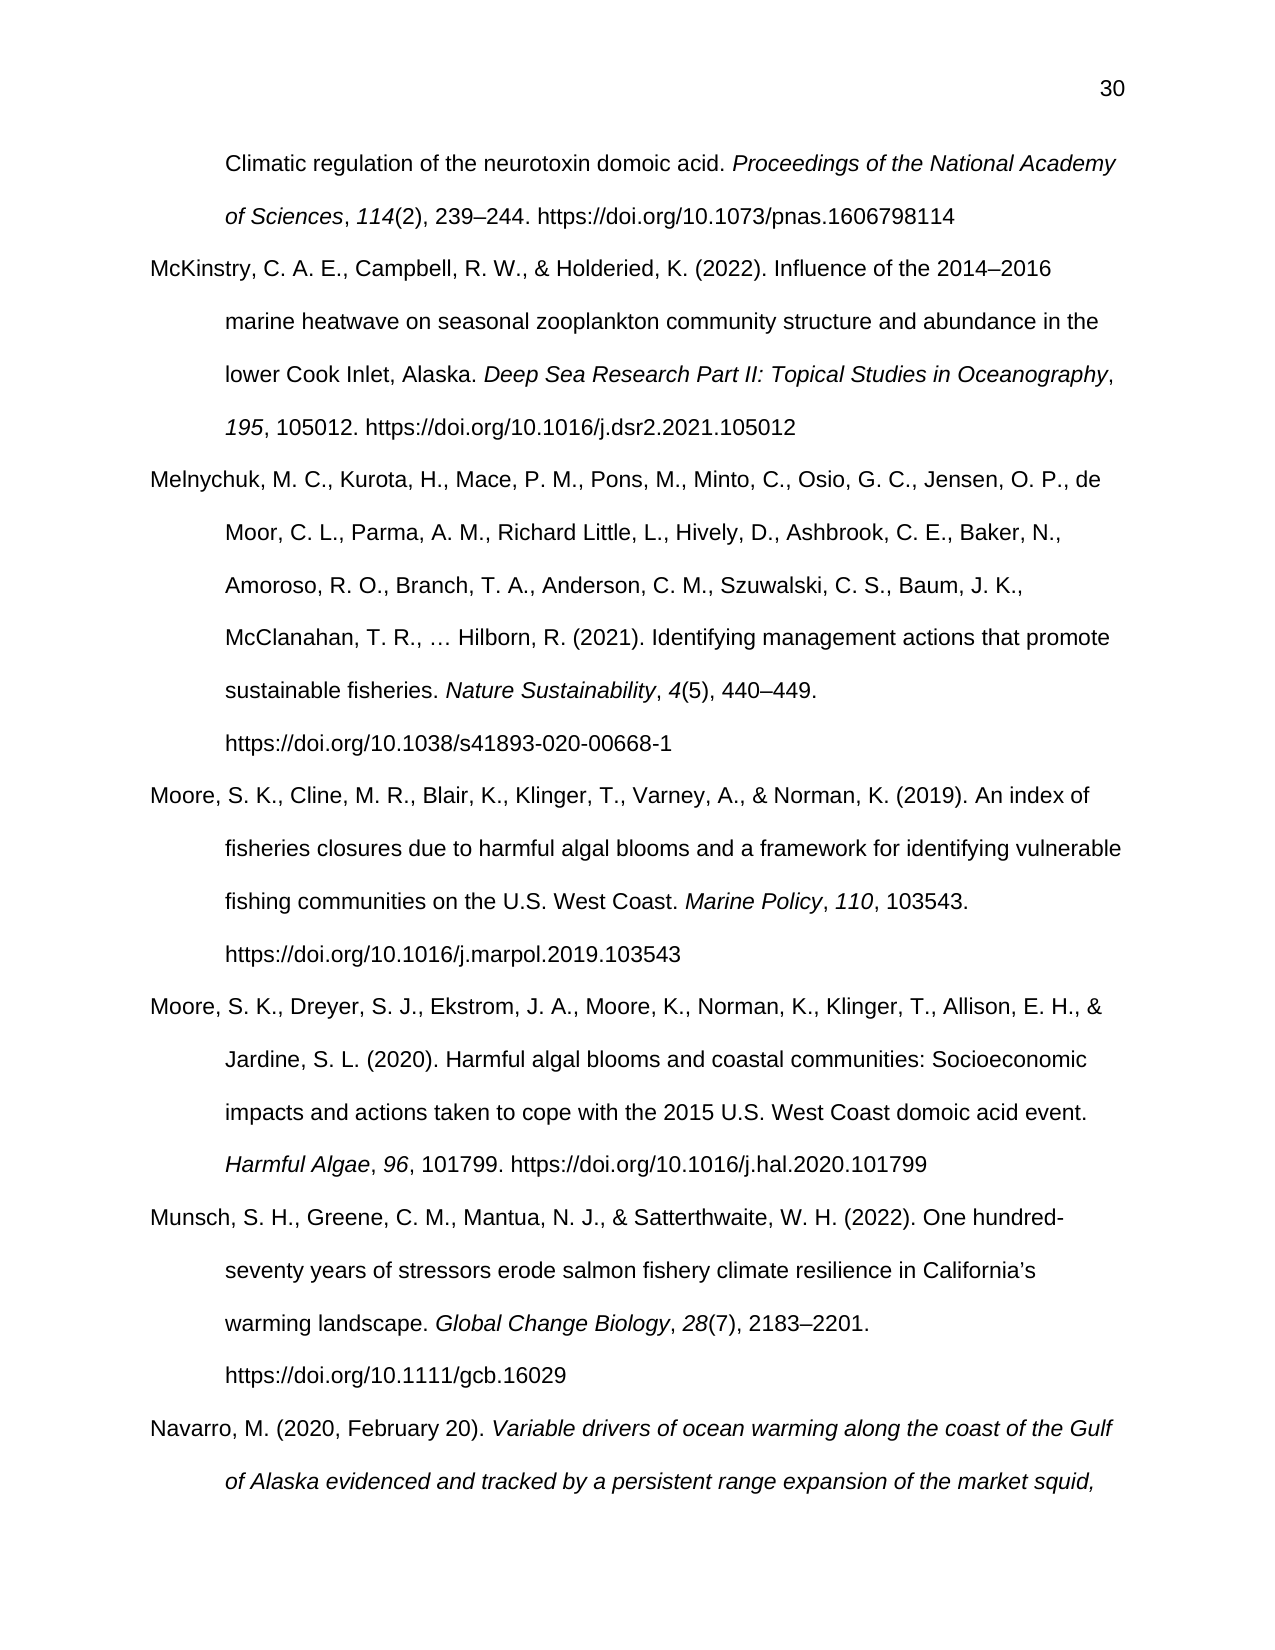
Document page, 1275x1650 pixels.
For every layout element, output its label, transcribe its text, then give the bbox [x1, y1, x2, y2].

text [150, 150, 1125, 229]
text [150, 1415, 1125, 1494]
text Moore, S. K., Dreyer, S. J., Ekstrom, J. A., Moore, K., Norman, K., Klinger, T., Allison, E. H., & Jardine, S. L. (2020). Harmful algal blooms and coastal communities: Socioeconomic impacts and actions taken to cope with the 2015 U.S. West Coast domoic acid event. Harmful Algae, 96, 101799. https://doi.org/10.1016/j.hal.2020.101799 [150, 993, 1125, 1178]
text Munsch, S. H., Greene, C. M., Mantua, N. J., & Satterthwaite, W. H. (2022). One hundred-seventy years of stressors erode salmon fishery climate resilience in California’s warming landscape. Global Change Biology, 28(7), 2183–2201. https://doi.org/10.1111/gcb.16029 [150, 1204, 1125, 1389]
text McKinstry, C. A. E., Campbell, R. W., & Holderied, K. (2022). Influence of the 2014–2016 marine heatwave on seasonal zooplankton community structure and abundance in the lower Cook Inlet, Alaska. Deep Sea Research Part II: Topical Studies in Oceanography, 195, 105012. https://doi.org/10.1016/j.dsr2.2021.105012 [150, 255, 1125, 440]
text Moore, S. K., Cline, M. R., Blair, K., Klinger, T., Varney, A., & Norman, K. (2019). An index of fisheries closures due to harmful algal blooms and a framework for identifying vulnerable fishing communities on the U.S. West Coast. Marine Policy, 110, 103543. https://doi.org/10.1016/j.marpol.2019.103543 [150, 782, 1125, 967]
text Melnychuk, M. C., Kurota, H., Mace, P. M., Pons, M., Minto, C., Osio, G. C., Jensen, O. P., de Moor, C. L., Parma, A. M., Richard Little, L., Hively, D., Ashbrook, C. E., Baker, N., Amoroso, R. O., Branch, T. A., Anderson, C. M., Szuwalski, C. S., Baum, J. K., McClanahan, T. R., … Hilborn, R. (2021). Identifying management actions that promote sustainable fisheries. Nature Sustainability, 4(5), 440–449. https://doi.org/10.1038/s41893-020-00668-1 [150, 466, 1125, 756]
